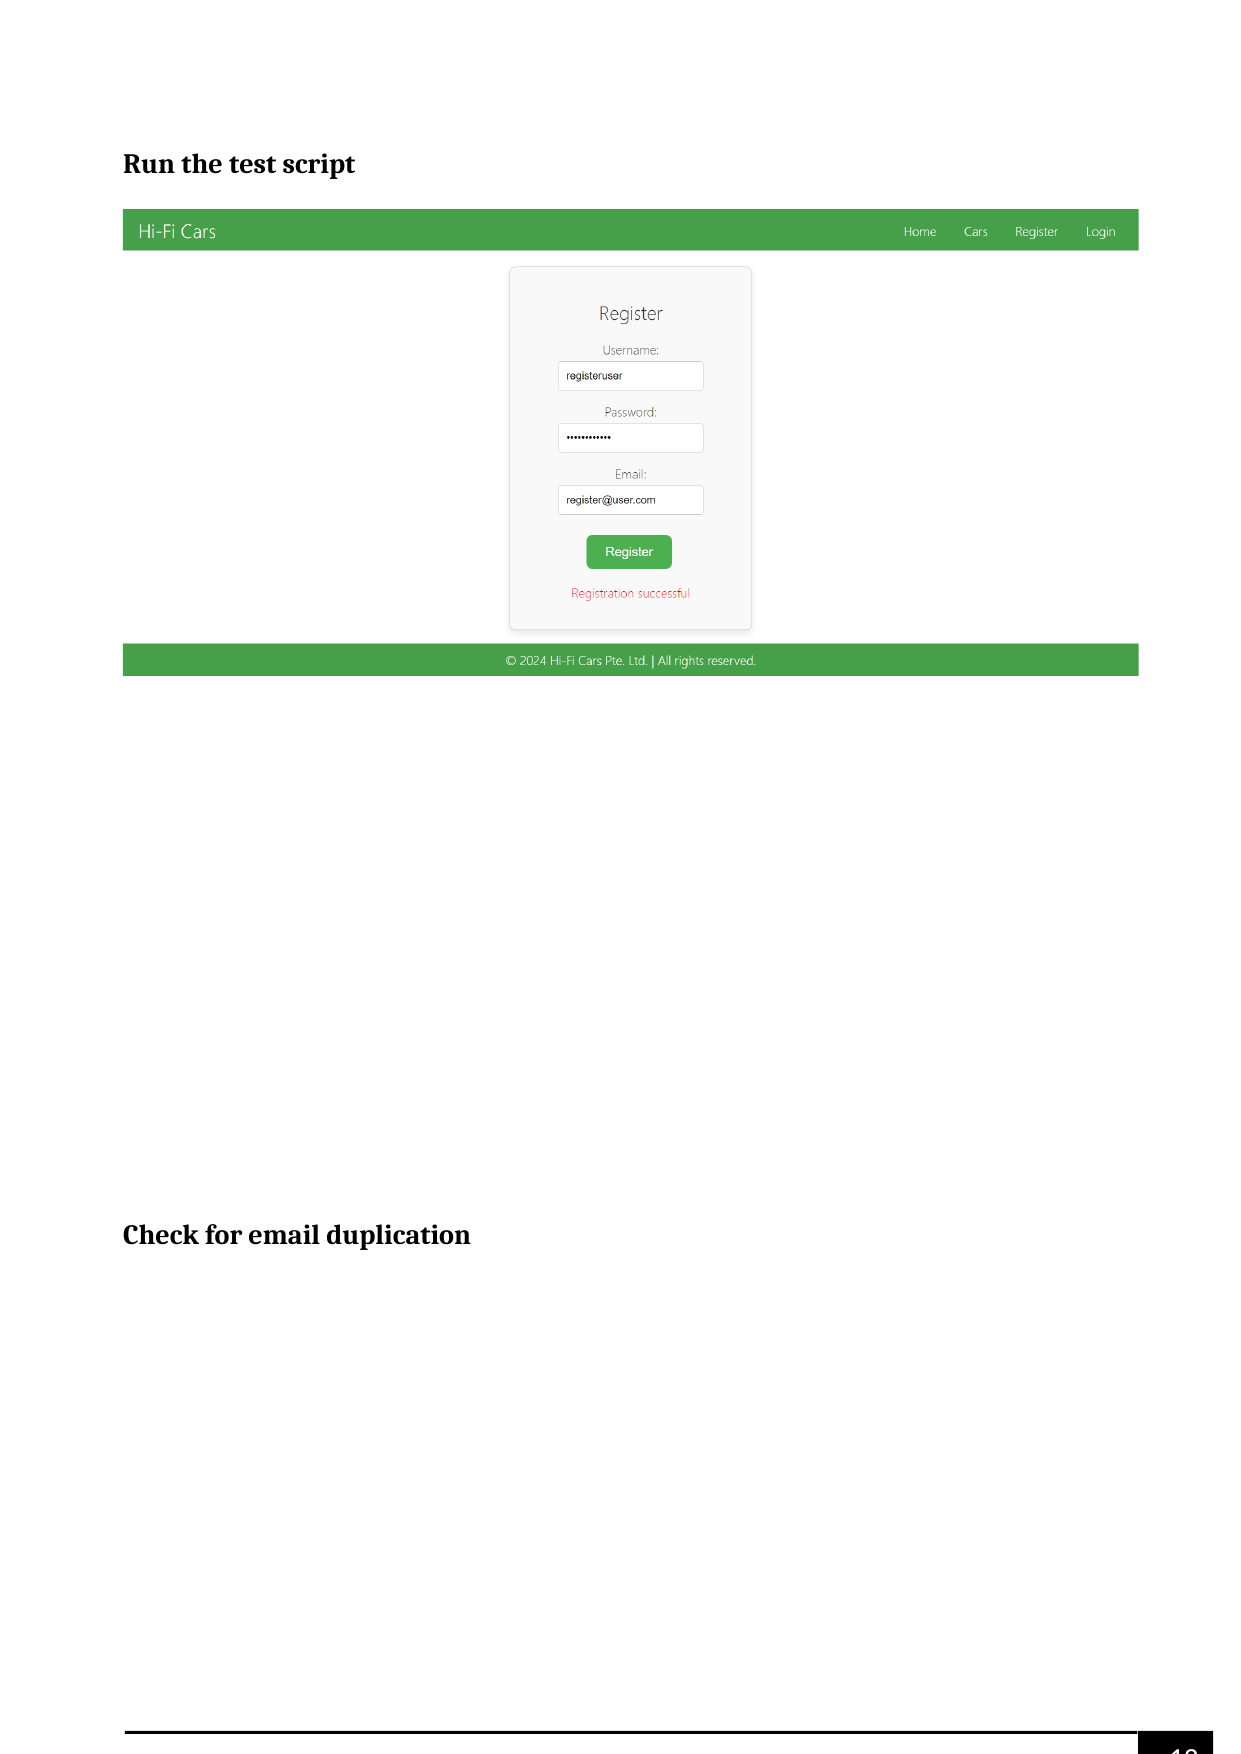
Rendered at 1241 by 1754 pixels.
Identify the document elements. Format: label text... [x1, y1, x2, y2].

text Run the test script [123, 148, 1138, 180]
picture [122, 209, 1139, 676]
text Check for email duplication [123, 1219, 1138, 1251]
